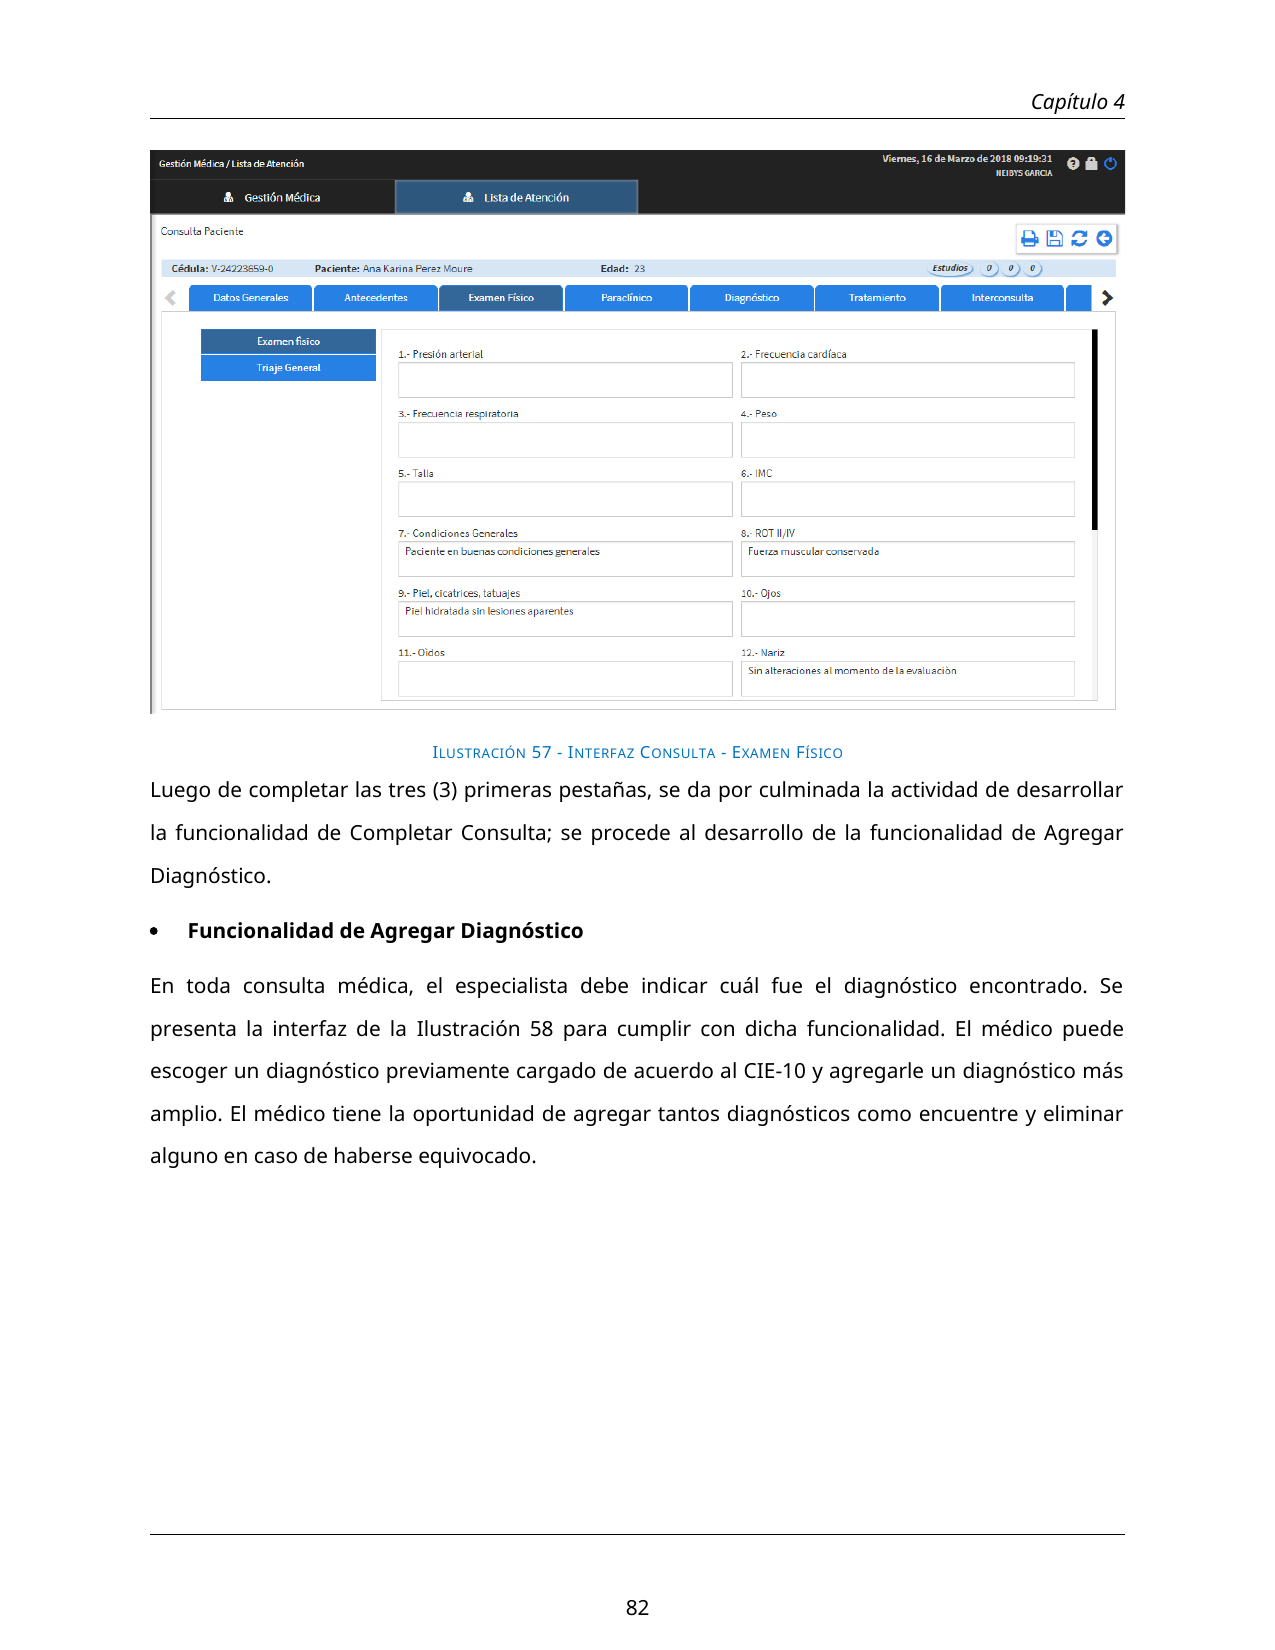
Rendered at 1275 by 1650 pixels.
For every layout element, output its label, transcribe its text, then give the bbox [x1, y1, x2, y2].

text Luego de completar las tres (3) primeras pestañas, se da por culminada la actividad de desarrollar la funcionalidad de Completar Consulta; se procede al desarrollo de la funcionalidad de Agregar Diagnóstico. [150, 776, 1125, 889]
picture [150, 150, 1125, 714]
list Funcionalidad de Agregar Diagnóstico [150, 916, 1125, 944]
text En toda consulta médica, el especialista debe indicar cuál fue el diagnóstico encontrado. Se presenta la interfaz de la Ilustración 58 para cumplir con dicha funcionalidad. El médico puede escoger un diagnóstico previamente cargado de acuerdo al CIE-10 y agregarle un diagnóstico más amplio. El médico tiene la oportunidad de agregar tantos diagnósticos como encuentre y eliminar alguno en caso de haberse equivocado. [150, 971, 1125, 1170]
text Ilustración 57 - Interfaz Consulta - Examen Físico [150, 740, 1125, 763]
